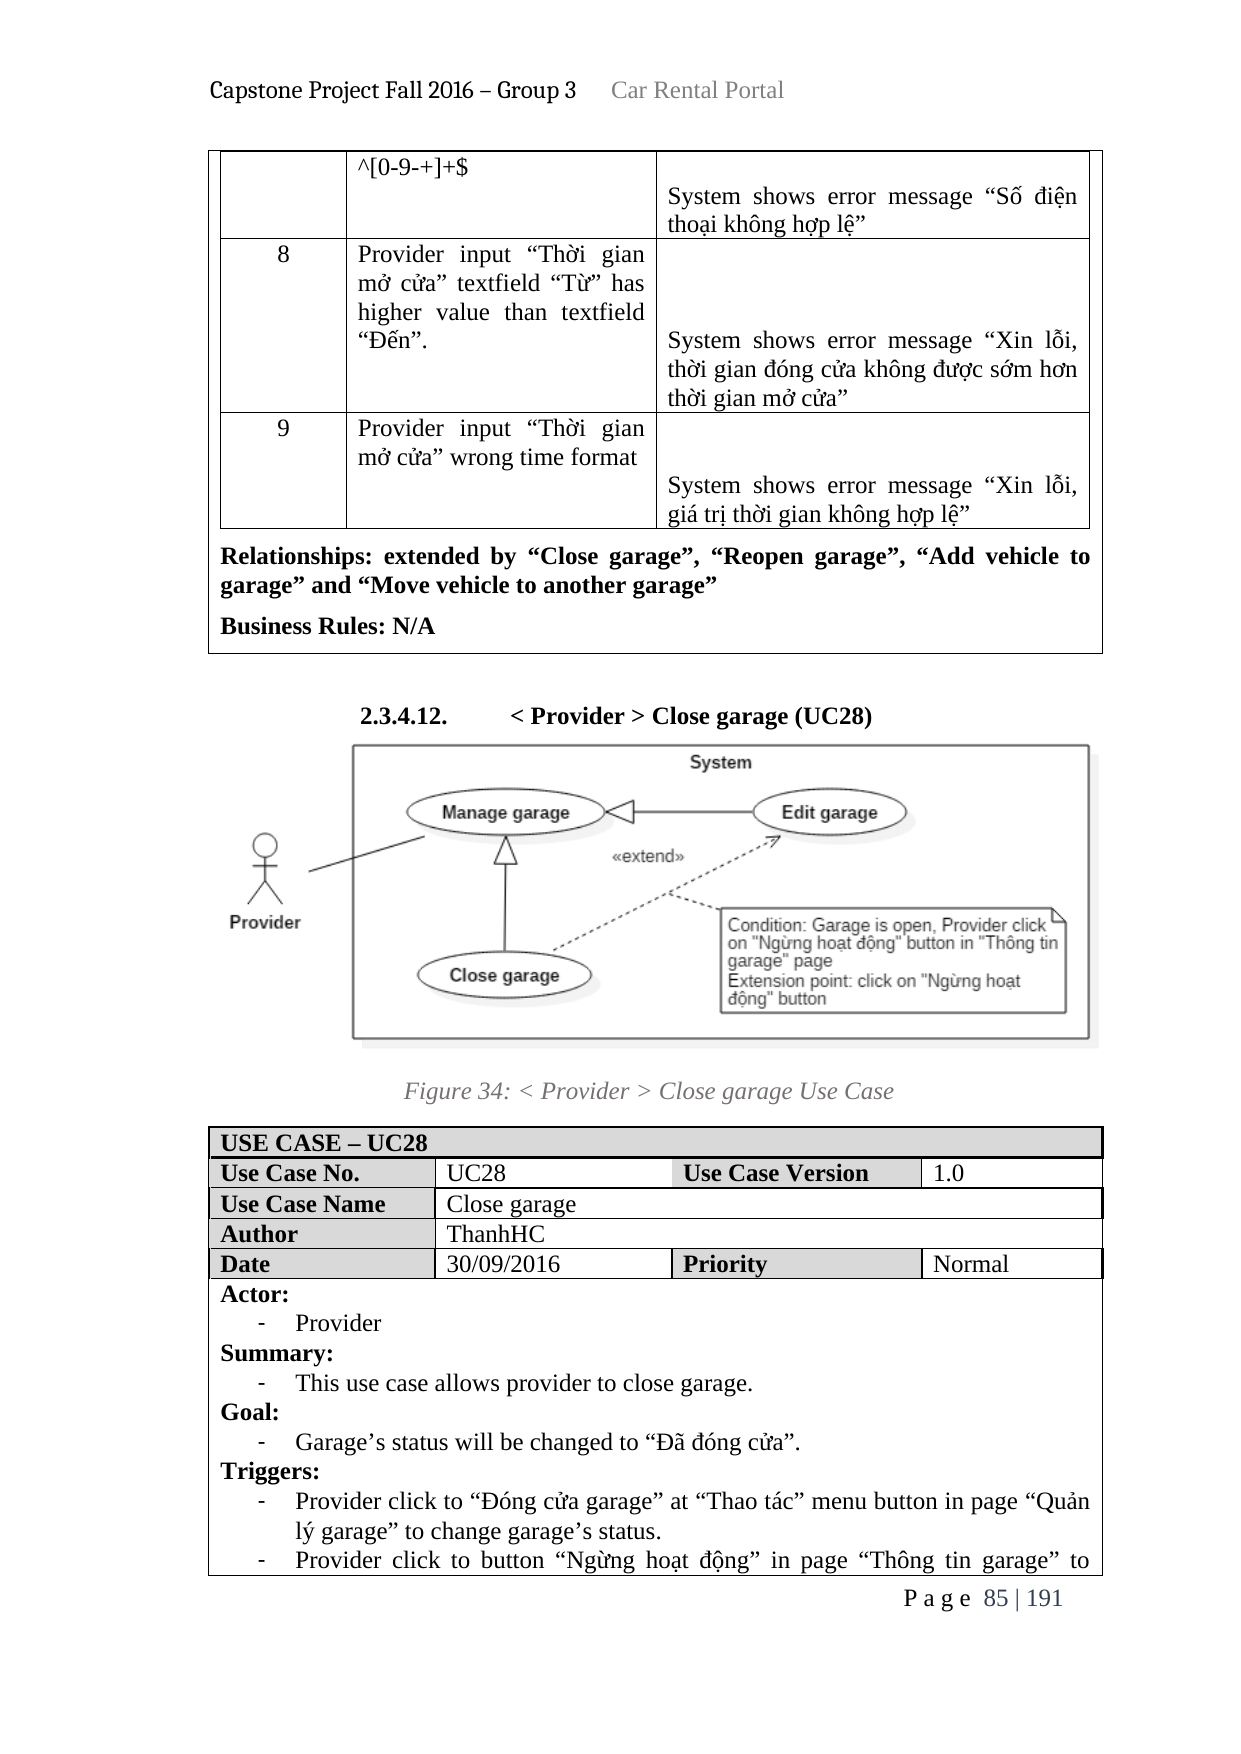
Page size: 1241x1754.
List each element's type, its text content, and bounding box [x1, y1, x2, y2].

table_cell 1.0 [922, 1159, 1102, 1187]
table_cell Author [209, 1219, 435, 1248]
table_cell Use Case Name [210, 1188, 434, 1218]
picture [210, 732, 1109, 1057]
table_cell Priority [673, 1249, 921, 1278]
table_cell Close garage [436, 1189, 1101, 1218]
table_cell Use Case Version [672, 1159, 921, 1187]
table_cell UC28 [436, 1159, 672, 1187]
table_header USE CASE – UC28 [210, 1128, 1101, 1156]
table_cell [209, 1279, 1102, 1575]
table_cell 30/09/2016 [436, 1249, 671, 1278]
table_cell Date [210, 1249, 434, 1278]
table_cell ThanhHC [436, 1219, 1102, 1248]
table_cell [209, 151, 1102, 653]
table_cell Normal [923, 1249, 1101, 1278]
subtitle < Provider > Close garage (UC28) [360, 701, 1090, 730]
table_cell Use Case No. [209, 1157, 435, 1187]
text Figure 34: < Provider > Close garage Use Case [210, 1076, 1090, 1105]
